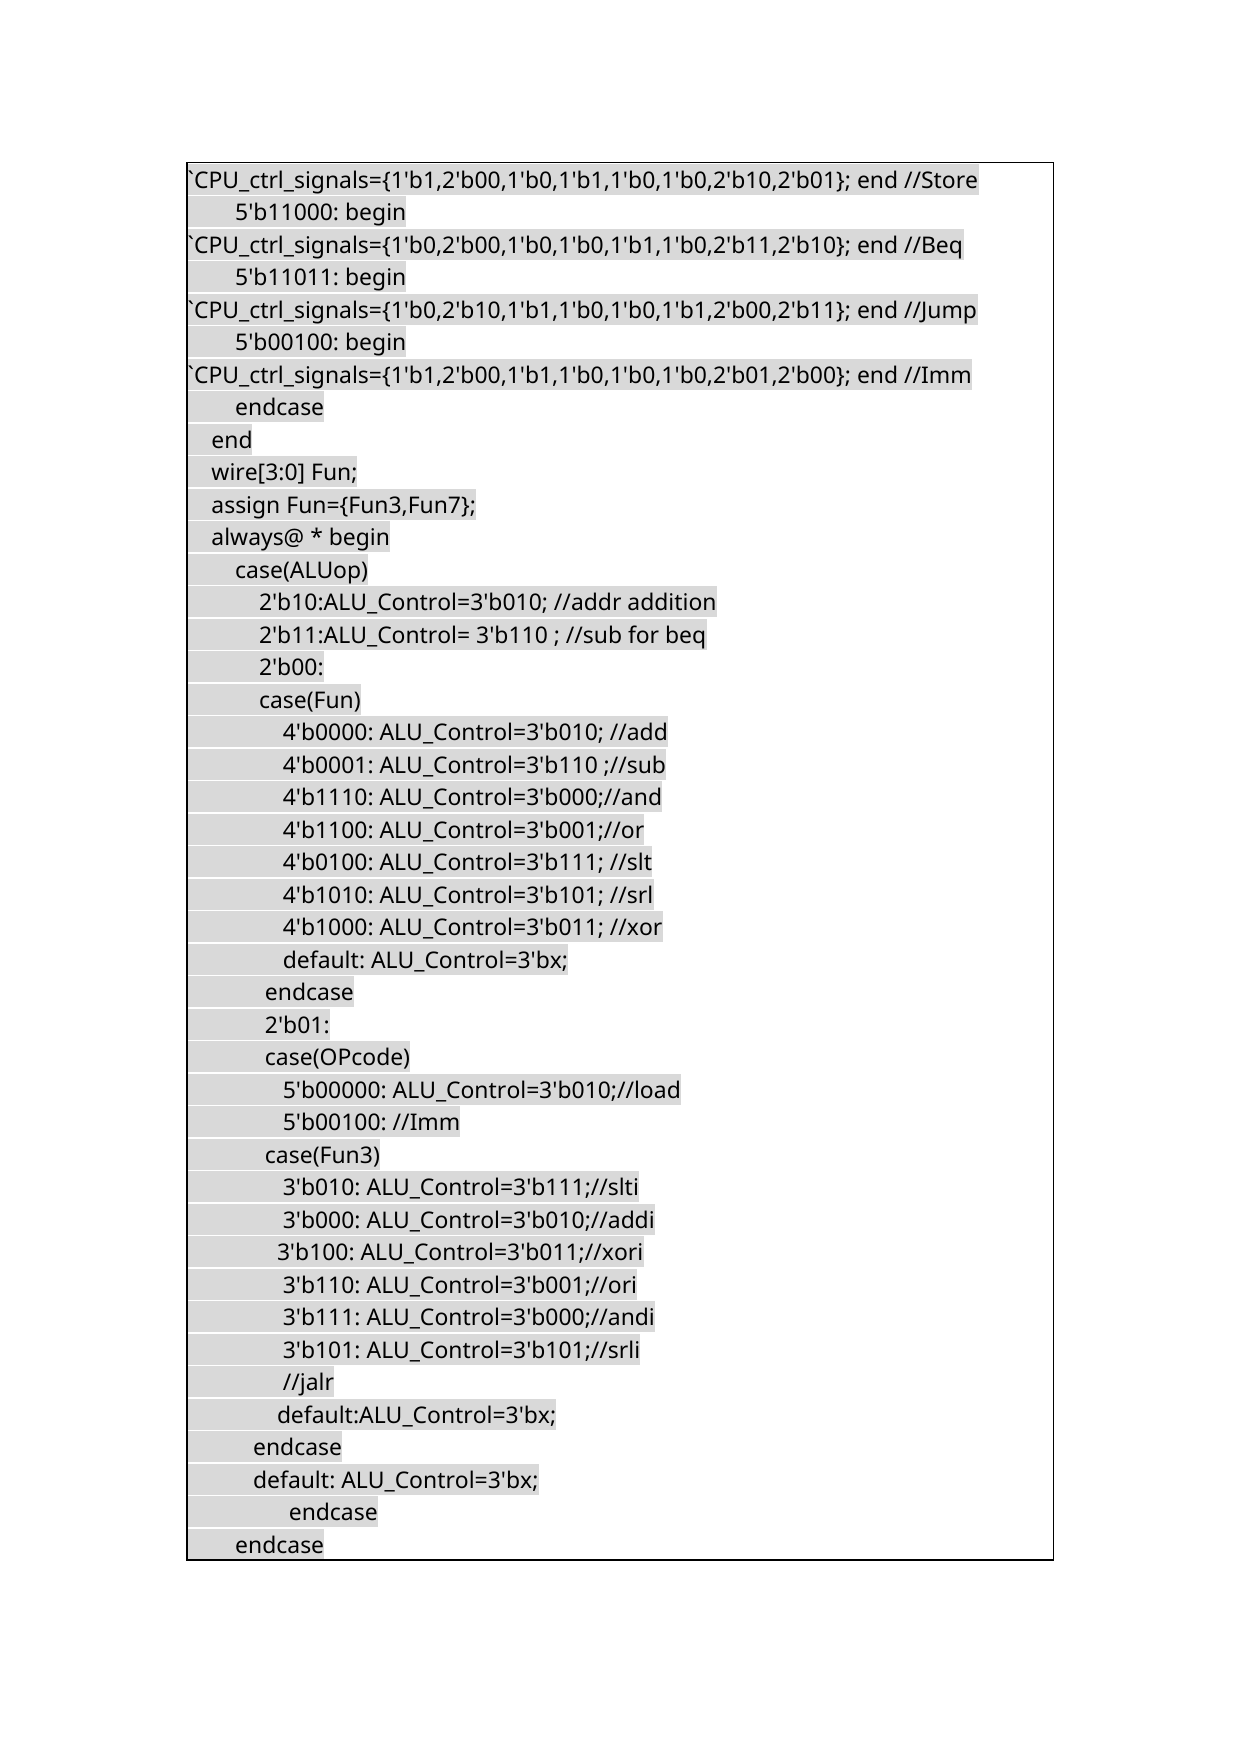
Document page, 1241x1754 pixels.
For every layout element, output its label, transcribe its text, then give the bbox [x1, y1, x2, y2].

text end [188, 423, 1053, 456]
text 4'b1110: ALU_Control=3'b000;//and [188, 781, 1053, 813]
text 4'b1010: ALU_Control=3'b101; //srl [188, 878, 1053, 911]
text endcase [188, 1496, 1053, 1528]
text endcase [188, 976, 1053, 1008]
text 3'b000: ALU_Control=3'b010;//addi [188, 1203, 1053, 1236]
text always@ * begin [188, 521, 1053, 553]
text 4'b0001: ALU_Control=3'b110 ;//sub [188, 748, 1053, 781]
text wire[3:0] Fun; [188, 456, 1053, 488]
text case(ALUop) [188, 553, 1053, 586]
text 5'b00100: //Imm [188, 1106, 1053, 1138]
text 3'b111: ALU_Control=3'b000;//andi [188, 1301, 1053, 1333]
text 3'b110: ALU_Control=3'b001;//ori [188, 1268, 1053, 1301]
text 4'b0100: ALU_Control=3'b111; //slt [188, 846, 1053, 878]
text 3'b101: ALU_Control=3'b101;//srli [188, 1333, 1053, 1366]
text endcase [188, 391, 1053, 423]
text case(Fun) [188, 683, 1053, 716]
text case(Fun3) [188, 1138, 1053, 1171]
text 5'b11011: begin `CPU_ctrl_signals={1'b0,2'b10,1'b1,1'b0,1'b0,1'b1,2'b00,2'b11}; end //Jump [188, 261, 1053, 326]
text 4'b0000: ALU_Control=3'b010; //add [188, 716, 1053, 748]
text default: ALU_Control=3'bx; [188, 1463, 1053, 1496]
text case(OPcode) [188, 1041, 1053, 1073]
text assign Fun={Fun3,Fun7}; [188, 488, 1053, 521]
text 3'b010: ALU_Control=3'b111;//slti [188, 1171, 1053, 1203]
text 5'b00100: begin `CPU_ctrl_signals={1'b1,2'b00,1'b1,1'b0,1'b0,1'b0,2'b01,2'b00}; end //Imm [188, 326, 1053, 391]
text endcase [188, 1528, 1053, 1559]
text //jalr [188, 1366, 1053, 1398]
text 4'b1100: ALU_Control=3'b001;//or [188, 813, 1053, 846]
text 2'b10:ALU_Control=3'b010; //addr addition [188, 586, 1053, 618]
text 5'b11000: begin `CPU_ctrl_signals={1'b0,2'b00,1'b0,1'b0,1'b1,1'b0,2'b11,2'b10}; end //Beq [188, 196, 1053, 261]
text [188, 163, 1053, 196]
text 3'b100: ALU_Control=3'b011;//xori [188, 1236, 1053, 1268]
text 5'b00000: ALU_Control=3'b010;//load [188, 1073, 1053, 1106]
text 4'b1000: ALU_Control=3'b011; //xor [188, 911, 1053, 943]
text 2'b00: [188, 651, 1053, 683]
text default: ALU_Control=3'bx; [188, 943, 1053, 976]
text 2'b01: [188, 1008, 1053, 1041]
text default:ALU_Control=3'bx; [188, 1398, 1053, 1431]
text endcase [188, 1431, 1053, 1463]
text 2'b11:ALU_Control= 3'b110 ; //sub for beq [188, 618, 1053, 651]
